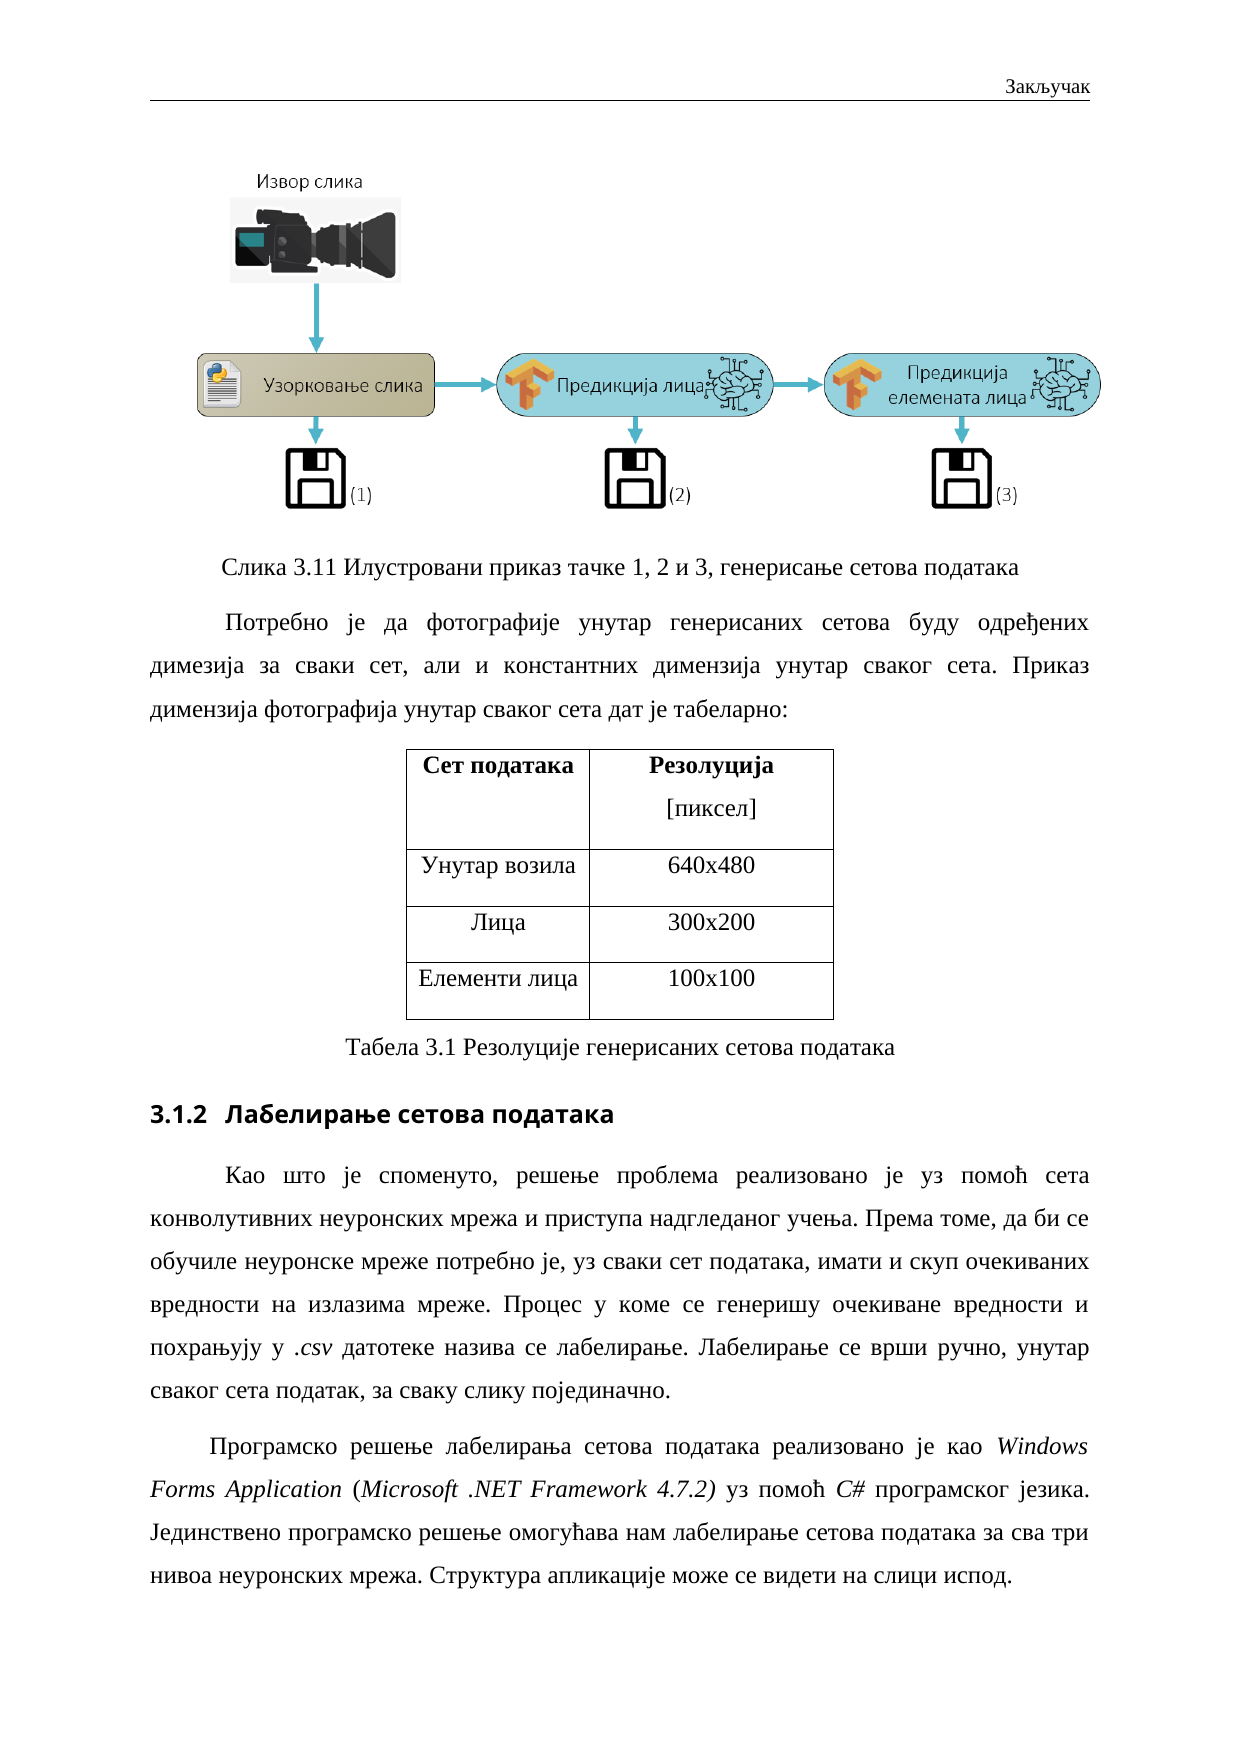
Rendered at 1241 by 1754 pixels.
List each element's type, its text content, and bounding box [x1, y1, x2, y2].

text Потребно је да фотографије унутар генерисаних сетова буду одређених димезија за сваки сет, али и константних димензија унутар сваког сета. Приказ димензија фотографија унутар сваког сета дат је табеларно: [150, 607, 1090, 722]
table_header Сет података [407, 750, 589, 849]
table_cell 300x200 [590, 907, 833, 962]
picture [150, 150, 1147, 525]
text Као што је споменуто, решење проблема реализовано је уз помоћ сета конволутивних неуронских мрежа и приступа надгледаног учења. Према томе, да би се обучиле неуронске мреже потребно је, уз сваки сет података, имати и скуп очекиваних вредности на излазима мреже. Процес у коме се генеришу очекиване вредности и похрањују у .csv датотеке назива се лабелирање. Лабелирање се врши ручно, унутар сваког сета податак, за сваку слику појединачно. [150, 1160, 1090, 1404]
table_cell Унутар возила [407, 850, 589, 906]
table_header Резолуција [пиксел] [590, 750, 833, 849]
table_cell 100x100 [590, 963, 833, 1019]
table_cell Елементи лица [407, 963, 589, 1019]
table_cell 640x480 [590, 850, 833, 906]
text Програмско решење лабелирања сетова података реализовано је као Windows Forms Application (Microsoft .NET Framework 4.7.2) уз помоћ C# програмског језика. Јединствено програмско решење омогућава нам лабелирање сетова података за сва три нивоа неуронских мрежа. Структура апликације може се видети на слици испод. [150, 1431, 1090, 1589]
subtitle Лабелирање сетова података [150, 1096, 1090, 1130]
table_cell Лица [407, 907, 589, 962]
text Табела 3.1 Резолуције генерисаних сетова података [150, 1032, 1090, 1061]
